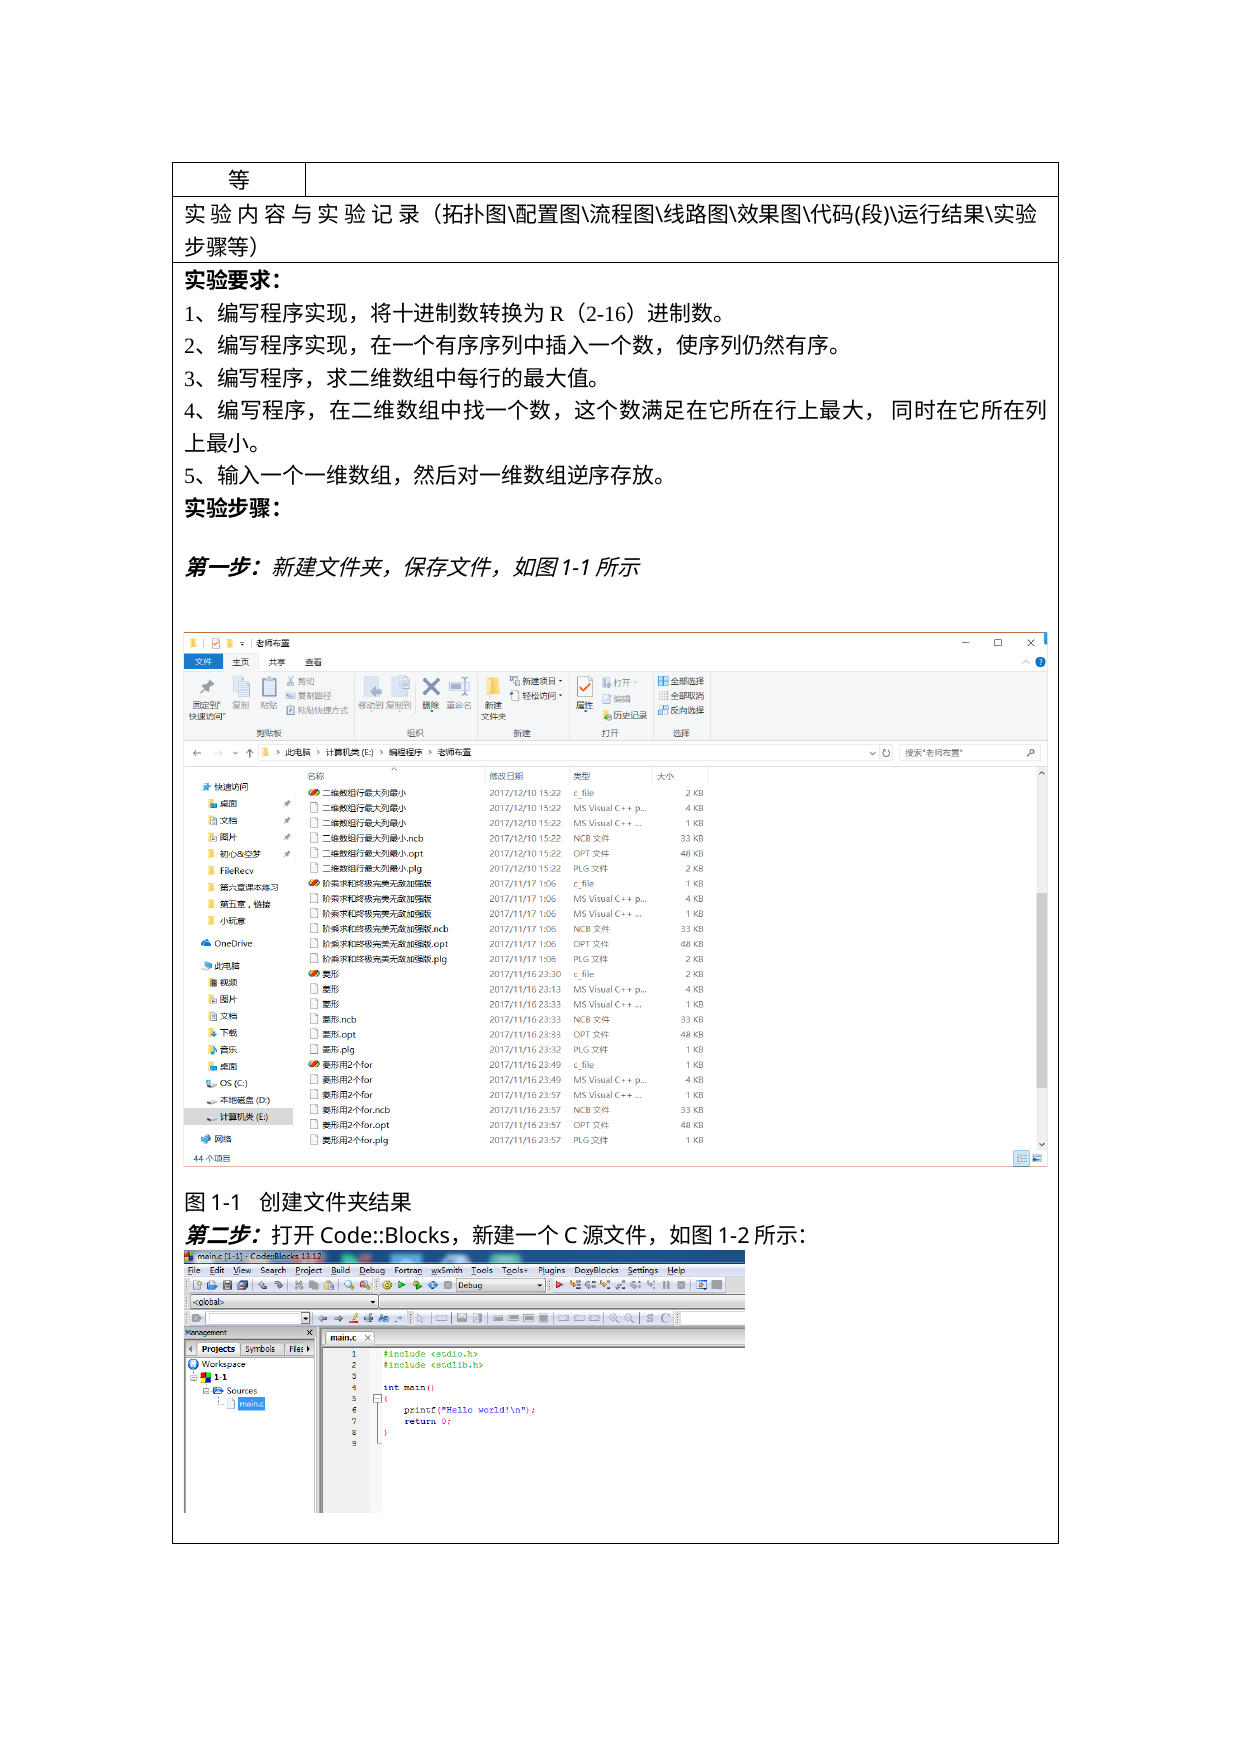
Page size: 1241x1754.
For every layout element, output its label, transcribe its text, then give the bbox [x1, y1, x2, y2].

picture [183, 1250, 745, 1513]
table_cell 实验设备\软件\平台等 [173, 163, 305, 196]
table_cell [306, 163, 1058, 196]
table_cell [173, 263, 1058, 1542]
table_cell 实 验 内 容 与 实 验 记 录（拓扑图\配置图\流程图\线路图\效果图\代码(段)\运行结果\实验步骤等） [173, 197, 1058, 262]
picture [183, 632, 1048, 1167]
